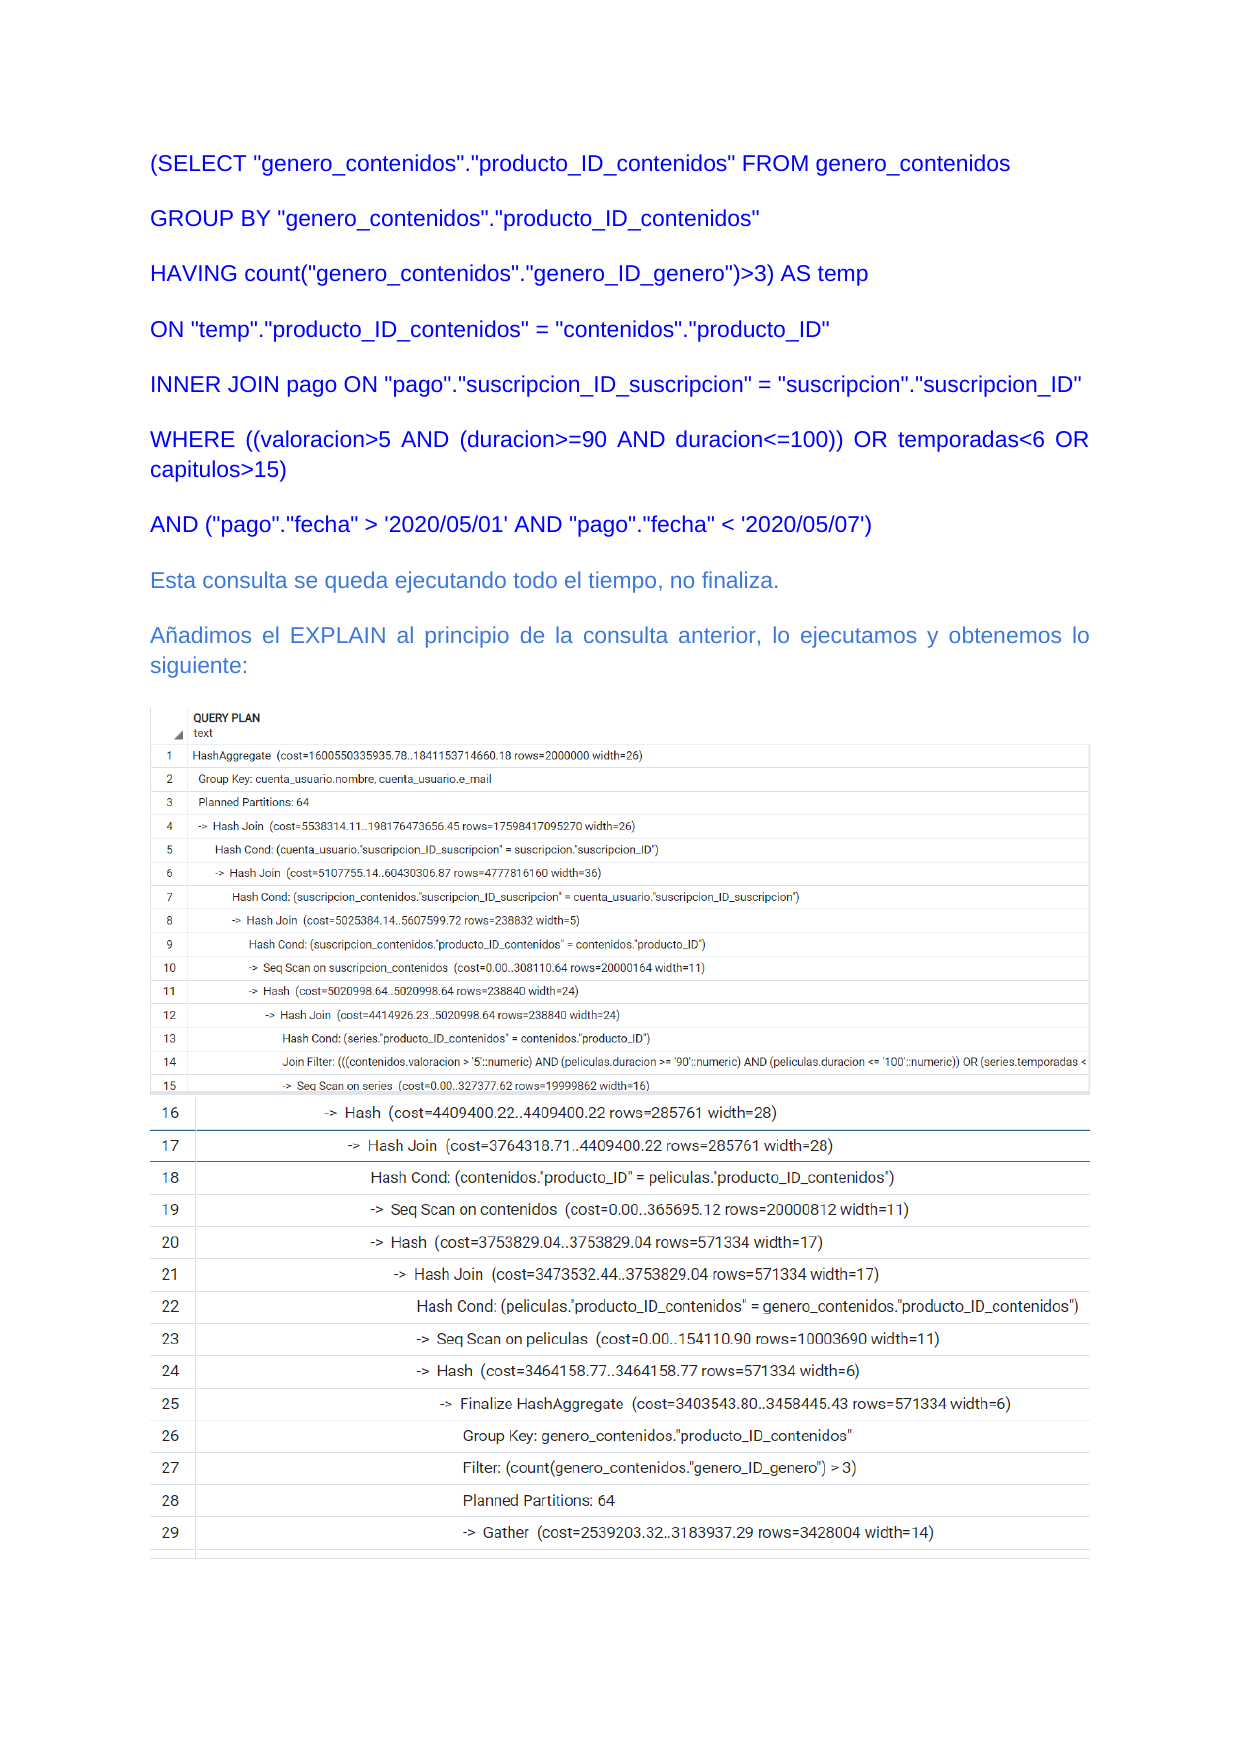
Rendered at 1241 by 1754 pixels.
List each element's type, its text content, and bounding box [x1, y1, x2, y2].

text Añadimos el EXPLAIN al principio de la consulta anterior, lo ejecutamos y obtenemos lo siguiente: [150, 622, 1090, 678]
text ON "temp"."producto_ID_contenidos" = "contenidos"."producto_ID" [150, 316, 1090, 342]
text Esta consulta se queda ejecutando todo el tiempo, no finaliza. [150, 567, 1090, 593]
text WHERE ((valoracion>5 AND (duracion>=90 AND duracion<=100)) OR temporadas<6 OR capitulos>15) [150, 426, 1090, 483]
text HAVING count("genero_contenidos"."genero_ID_genero")>3) AS temp [150, 260, 1090, 287]
picture [150, 707, 1091, 1095]
text INNER JOIN pago ON "pago"."suscripcion_ID_suscripcion" = "suscripcion"."suscripcion_ID" [150, 371, 1090, 397]
text (SELECT "genero_contenidos"."producto_ID_contenidos" FROM genero_contenidos [150, 150, 1090, 176]
text AND ("pago"."fecha" > '2020/05/01' AND "pago"."fecha" < '2020/05/07') [150, 511, 1090, 538]
text GROUP BY "genero_contenidos"."producto_ID_contenidos" [150, 205, 1090, 232]
picture [150, 1098, 1091, 1559]
